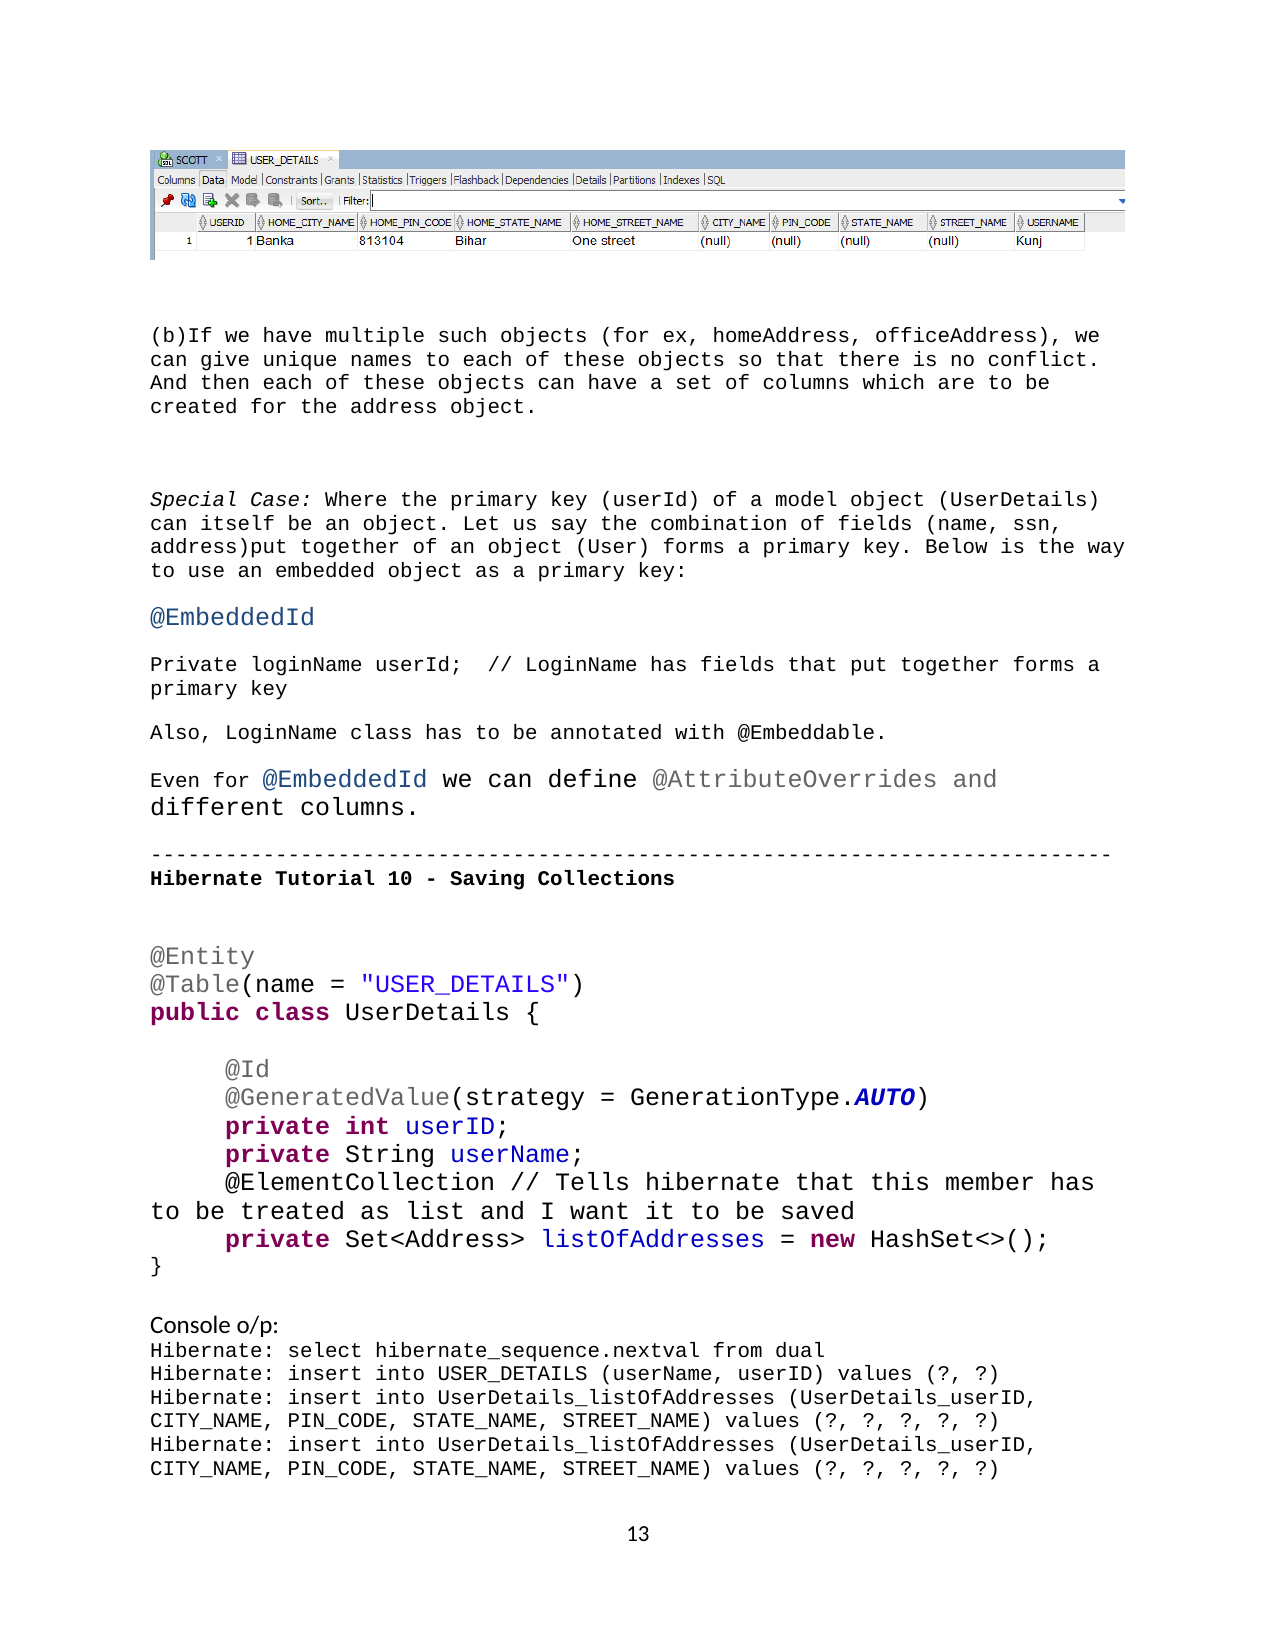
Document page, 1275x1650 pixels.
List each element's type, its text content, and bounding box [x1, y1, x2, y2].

text Hibernate Tutorial 10 - Saving Collections [150, 868, 1125, 891]
text (b)If we have multiple such objects (for ex, homeAddress, officeAddress), we can give unique names to each of these objects so that there is no conflict. And then each of these objects can have a set of columns which are to be created for the address object. [150, 325, 1125, 419]
text public class UserDetails { [150, 1000, 1125, 1028]
text } [150, 1255, 1125, 1278]
text Private loginName userId; // LoginName has fields that put together forms a primary key [150, 654, 1125, 701]
text Even for @EmbeddedId we can define @AttributeOverrides and different columns. [150, 766, 1125, 823]
text @Entity [150, 943, 1125, 972]
text @ElementCollection // Tells hibernate that this member has to be treated as list and I want it to be saved [150, 1170, 1125, 1227]
text private int userID; [150, 1113, 1125, 1142]
text private Set<Address> listOfAddresses = new HashSet<>(); [150, 1227, 1125, 1255]
text @Id [150, 1057, 1125, 1085]
text @EmbeddedId [150, 605, 1125, 633]
text Hibernate: insert into UserDetails_listOfAddresses (UserDetails_userID, CITY_NAME, PIN_CODE, STATE_NAME, STREET_NAME) values (?, ?, ?, ?, ?) [150, 1434, 1125, 1481]
text private String userName; [150, 1142, 1125, 1170]
text ----------------------------------------------------------------------------- [150, 844, 1125, 868]
text Hibernate: select hibernate_sequence.nextval from dual [150, 1339, 1125, 1363]
text @GeneratedValue(strategy = GenerationType.AUTO) [150, 1085, 1125, 1113]
text @Table(name = "USER_DETAILS") [150, 972, 1125, 1000]
text Hibernate: insert into USER_DETAILS (userName, userID) values (?, ?) [150, 1363, 1125, 1387]
text Special Case: Where the primary key (userId) of a model object (UserDetails) can itself be an object. Let us say the combination of fields (name, ssn, address)put together of an object (User) forms a primary key. Below is the way to use an embedded object as a primary key: [150, 489, 1125, 584]
text Console o/p: [150, 1309, 1125, 1339]
text Hibernate: insert into UserDetails_listOfAddresses (UserDetails_userID, CITY_NAME, PIN_CODE, STATE_NAME, STREET_NAME) values (?, ?, ?, ?, ?) [150, 1387, 1125, 1434]
text Also, LoginName class has to be annotated with @Embeddable. [150, 722, 1125, 746]
picture [150, 150, 1125, 260]
